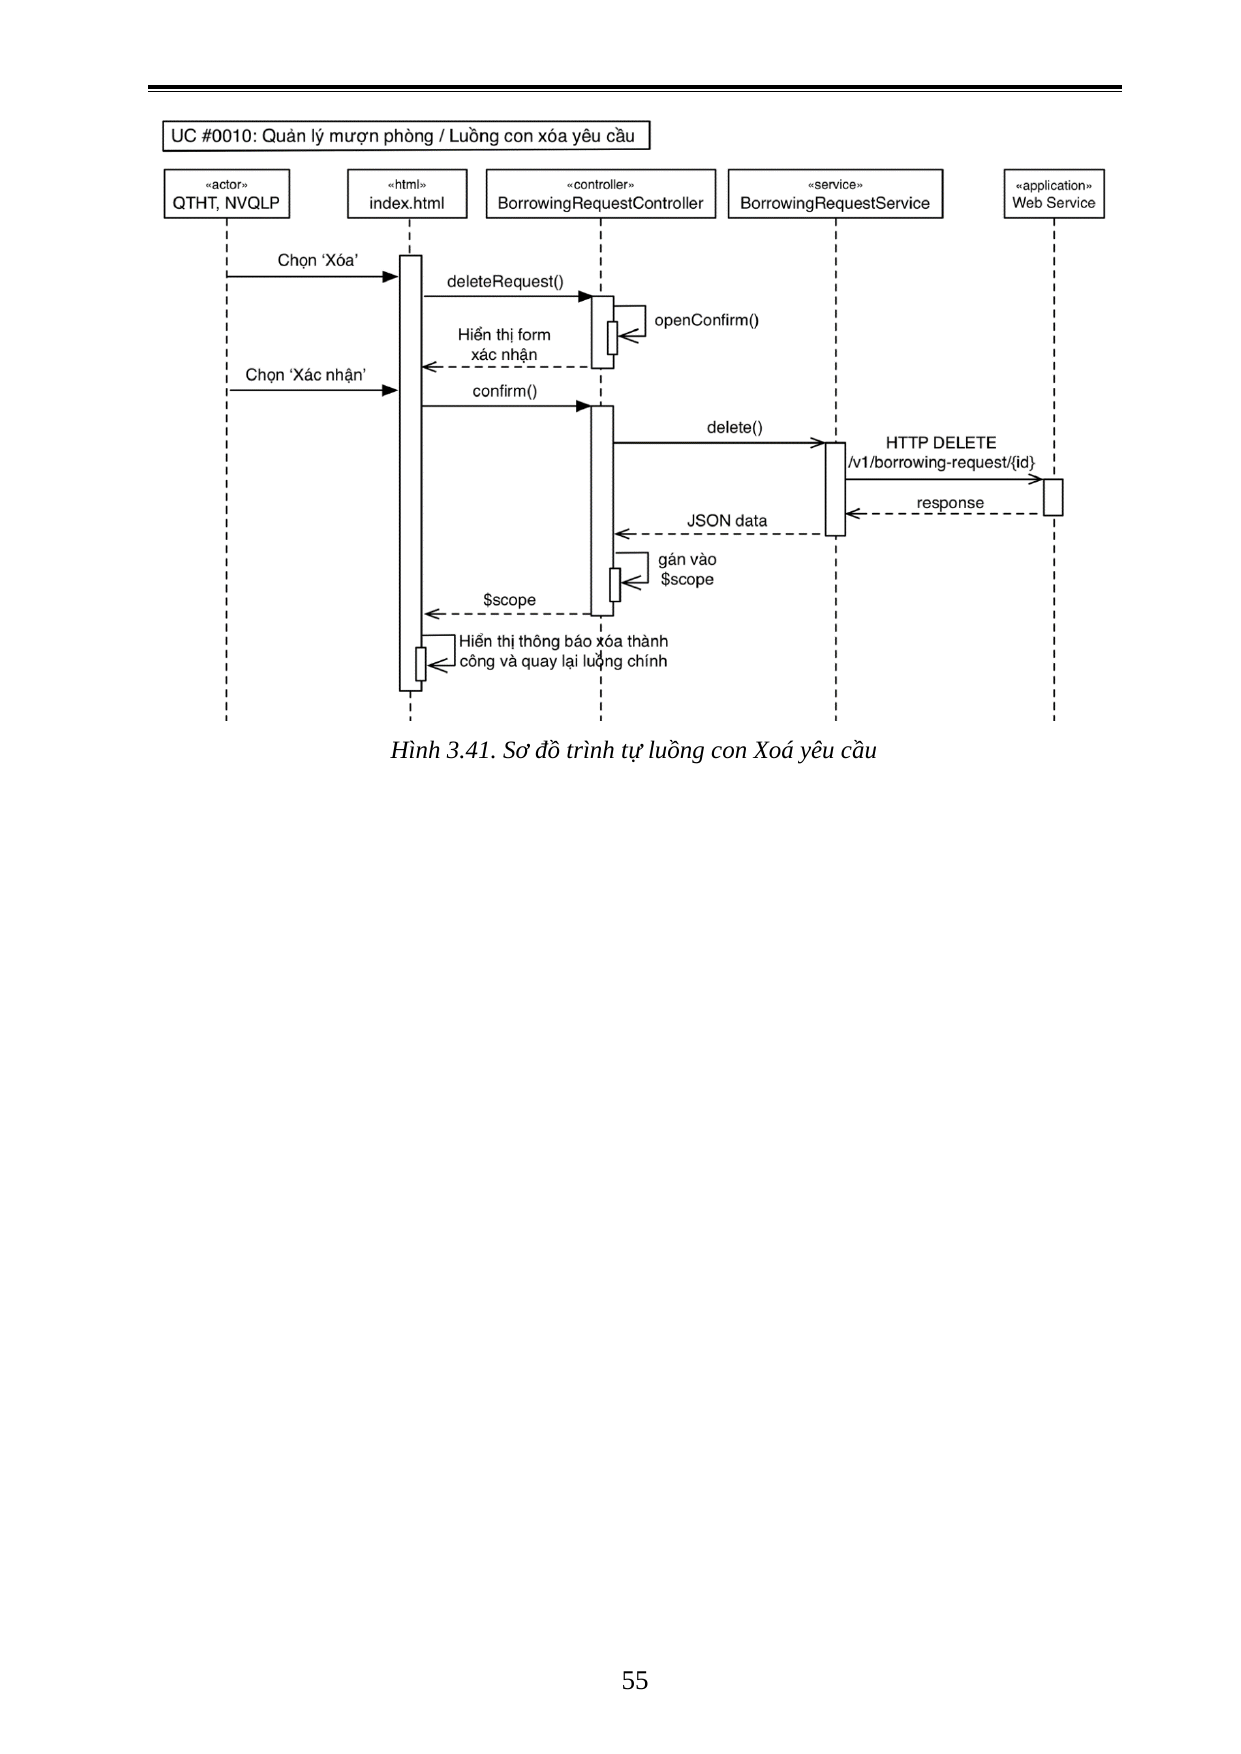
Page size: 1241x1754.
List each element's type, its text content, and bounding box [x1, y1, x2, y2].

picture [159, 118, 1110, 721]
